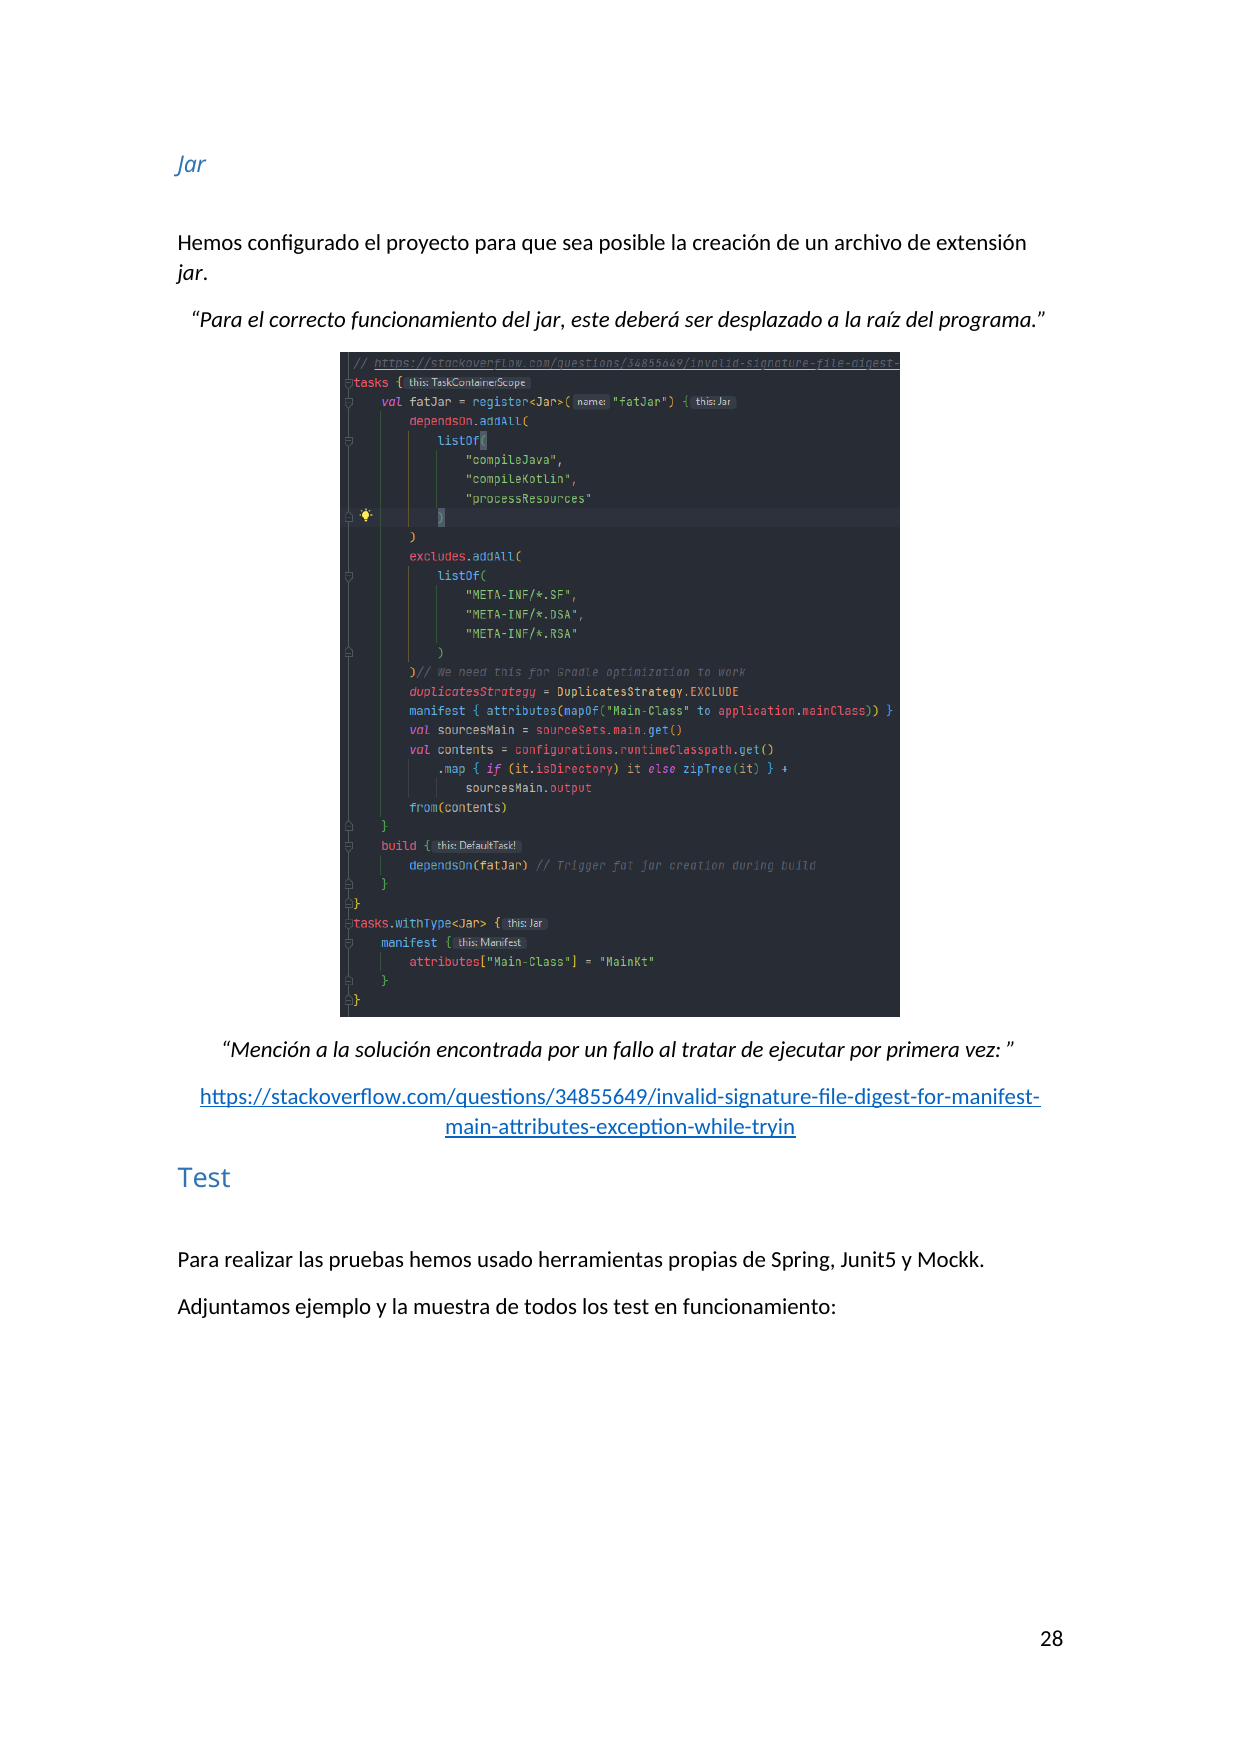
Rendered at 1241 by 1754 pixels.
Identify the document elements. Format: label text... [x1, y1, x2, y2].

text Hemos configurado el proyecto para que sea posible la creación de un archivo de extensión jar. [177, 228, 1063, 286]
picture [340, 352, 900, 1017]
subtitle Jar [177, 148, 1063, 179]
text Adjuntamos ejemplo y la muestra de todos los test en funcionamiento: [177, 1292, 1063, 1320]
text Para realizar las pruebas hemos usado herramientas propias de Spring, Junit5 y Mockk. [177, 1246, 1063, 1273]
text https://stackoverflow.com/questions/34855649/invalid-signature-file-digest-for-manifest-main-attributes-exception-while-tryin [177, 1082, 1063, 1140]
text “Para el correcto funcionamiento del jar, este deberá ser desplazado a la raíz del programa.” [177, 305, 1063, 333]
subtitle Test [177, 1159, 1063, 1196]
text “Mención a la solución encontrada por un fallo al tratar de ejecutar por primera vez: ” [177, 1035, 1063, 1063]
